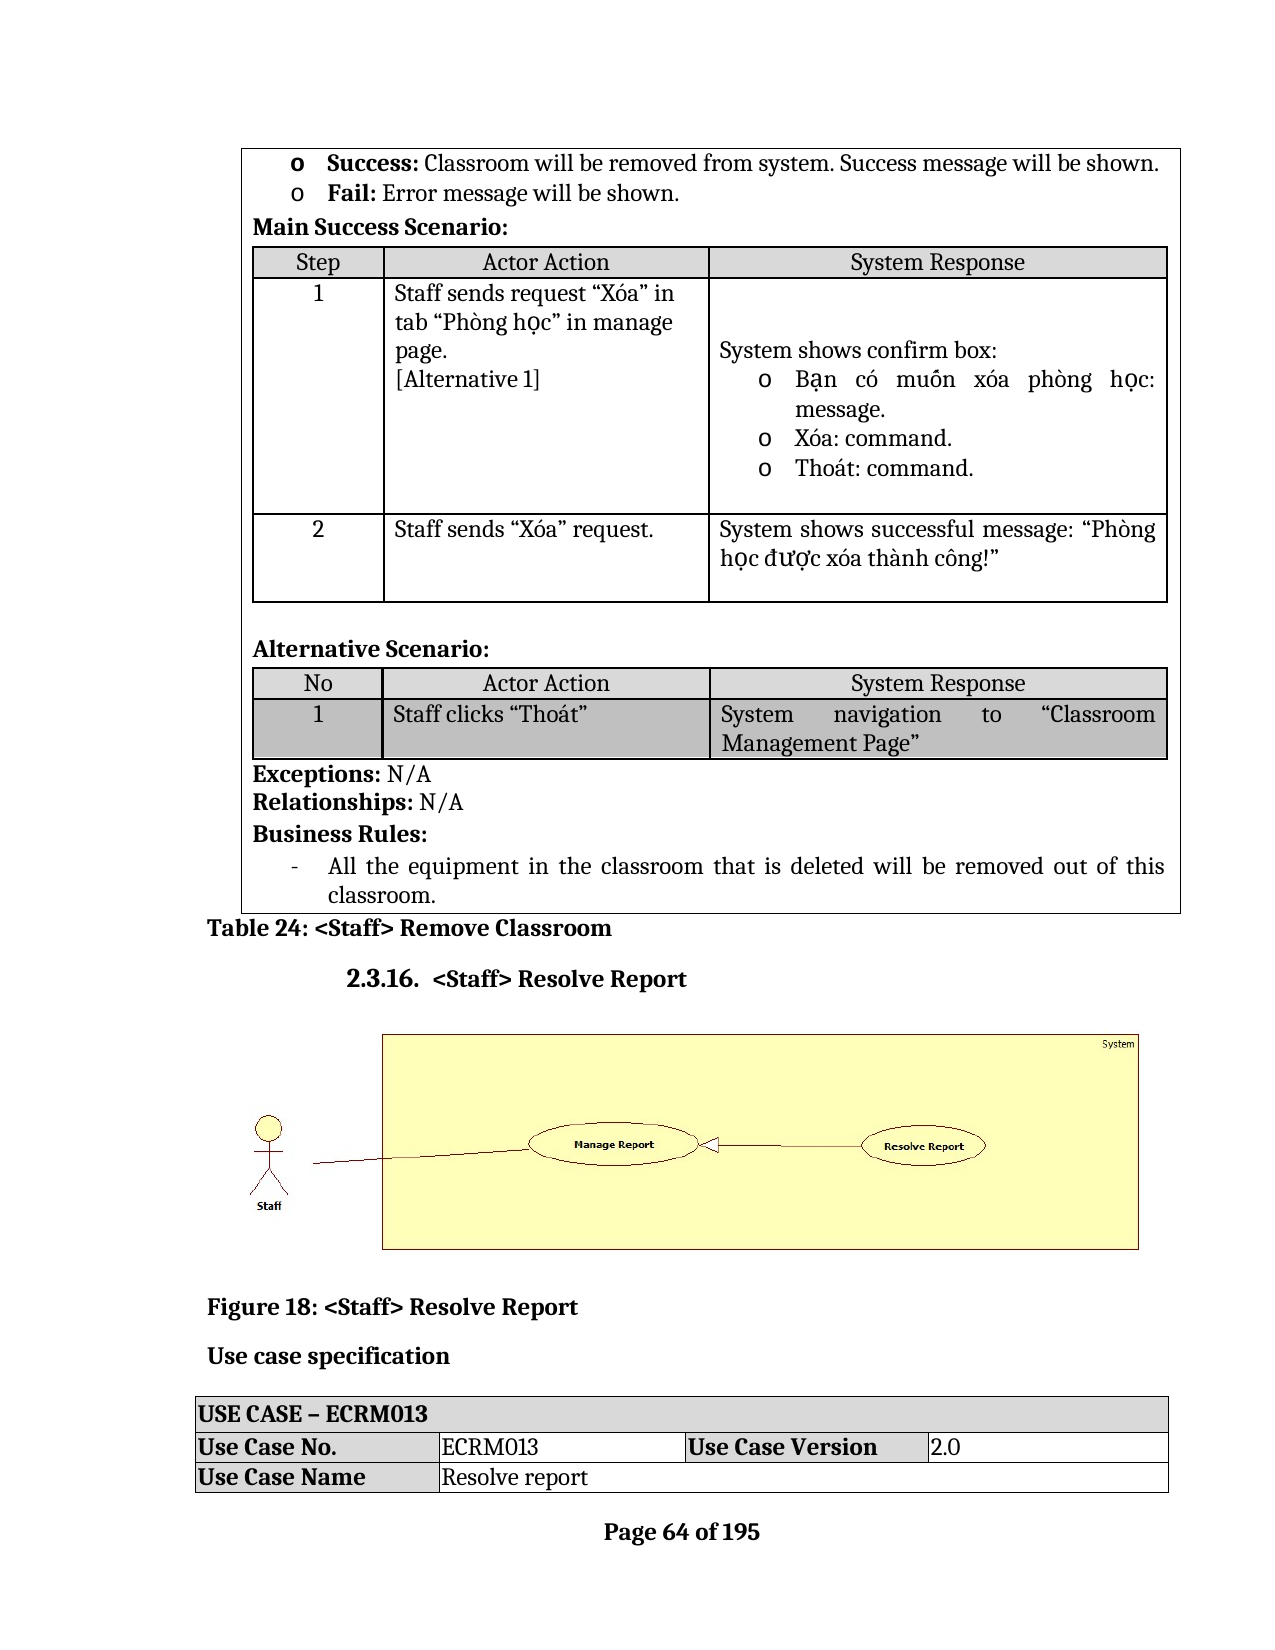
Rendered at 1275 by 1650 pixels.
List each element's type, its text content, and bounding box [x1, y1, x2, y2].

table_cell Use Case Name [196, 1463, 439, 1492]
list <Staff> Resolve Report [346, 963, 1157, 994]
table_cell Resolve report [440, 1463, 1168, 1492]
table_cell Use Case No. [196, 1433, 439, 1462]
table_cell Use Case Version [686, 1433, 928, 1462]
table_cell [242, 149, 1180, 913]
table_cell 2.0 [929, 1433, 1168, 1462]
picture [206, 1015, 1157, 1268]
table_cell ECRM013 [440, 1433, 685, 1462]
text Use case specification [207, 1342, 1157, 1371]
table_header USE CASE – ECRM013 [196, 1397, 1168, 1432]
